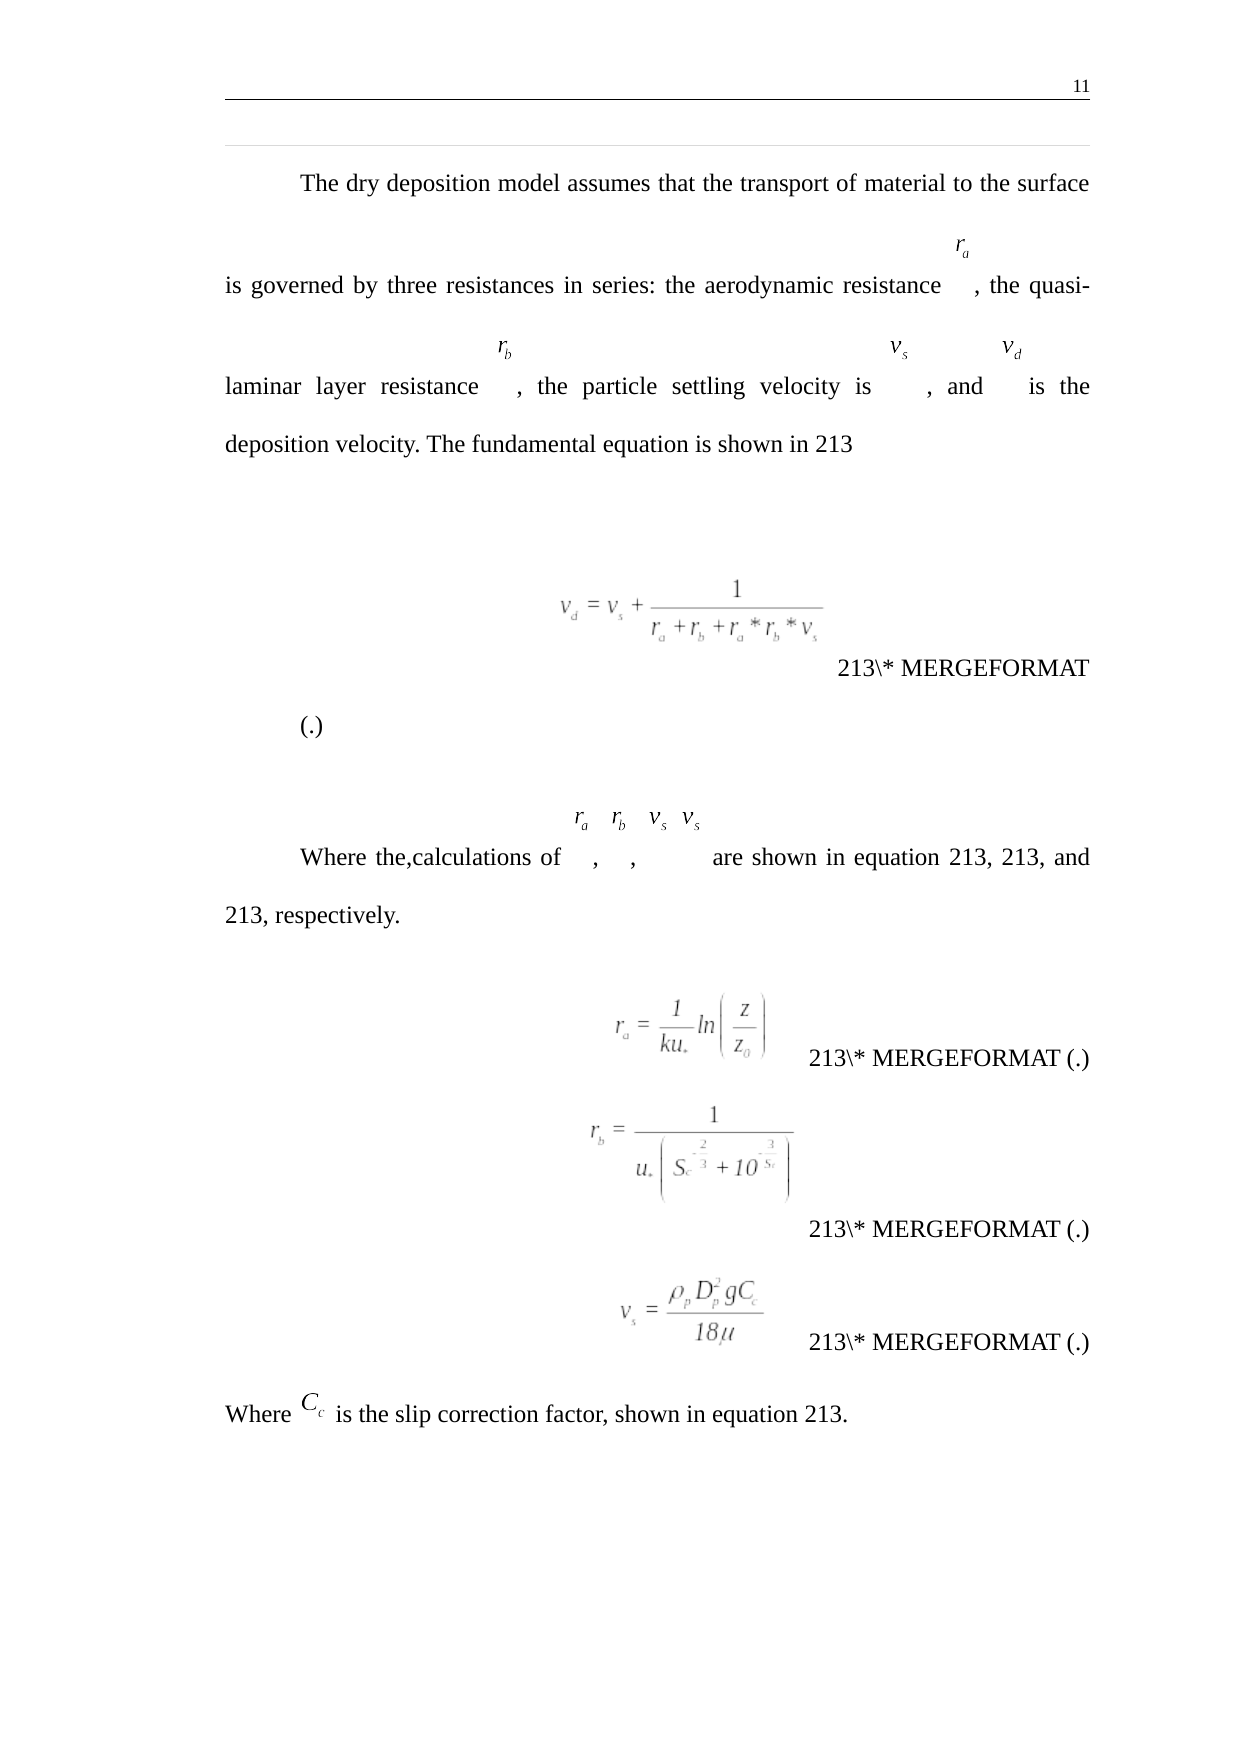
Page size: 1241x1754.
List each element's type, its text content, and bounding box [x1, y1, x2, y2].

text Where the,calculations of , , are shown in equation , , and , respectively. [225, 798, 1090, 928]
text The dry deposition model assumes that the transport of material to the surface is governed by three resistances in series: the aerodynamic resistance , the quasi-laminar layer resistance , the particle settling velocity is , and is the deposition velocity. The fundamental equation is shown in [225, 168, 1090, 458]
text Where is the slip correction factor, shown in equation . [225, 1385, 1090, 1428]
